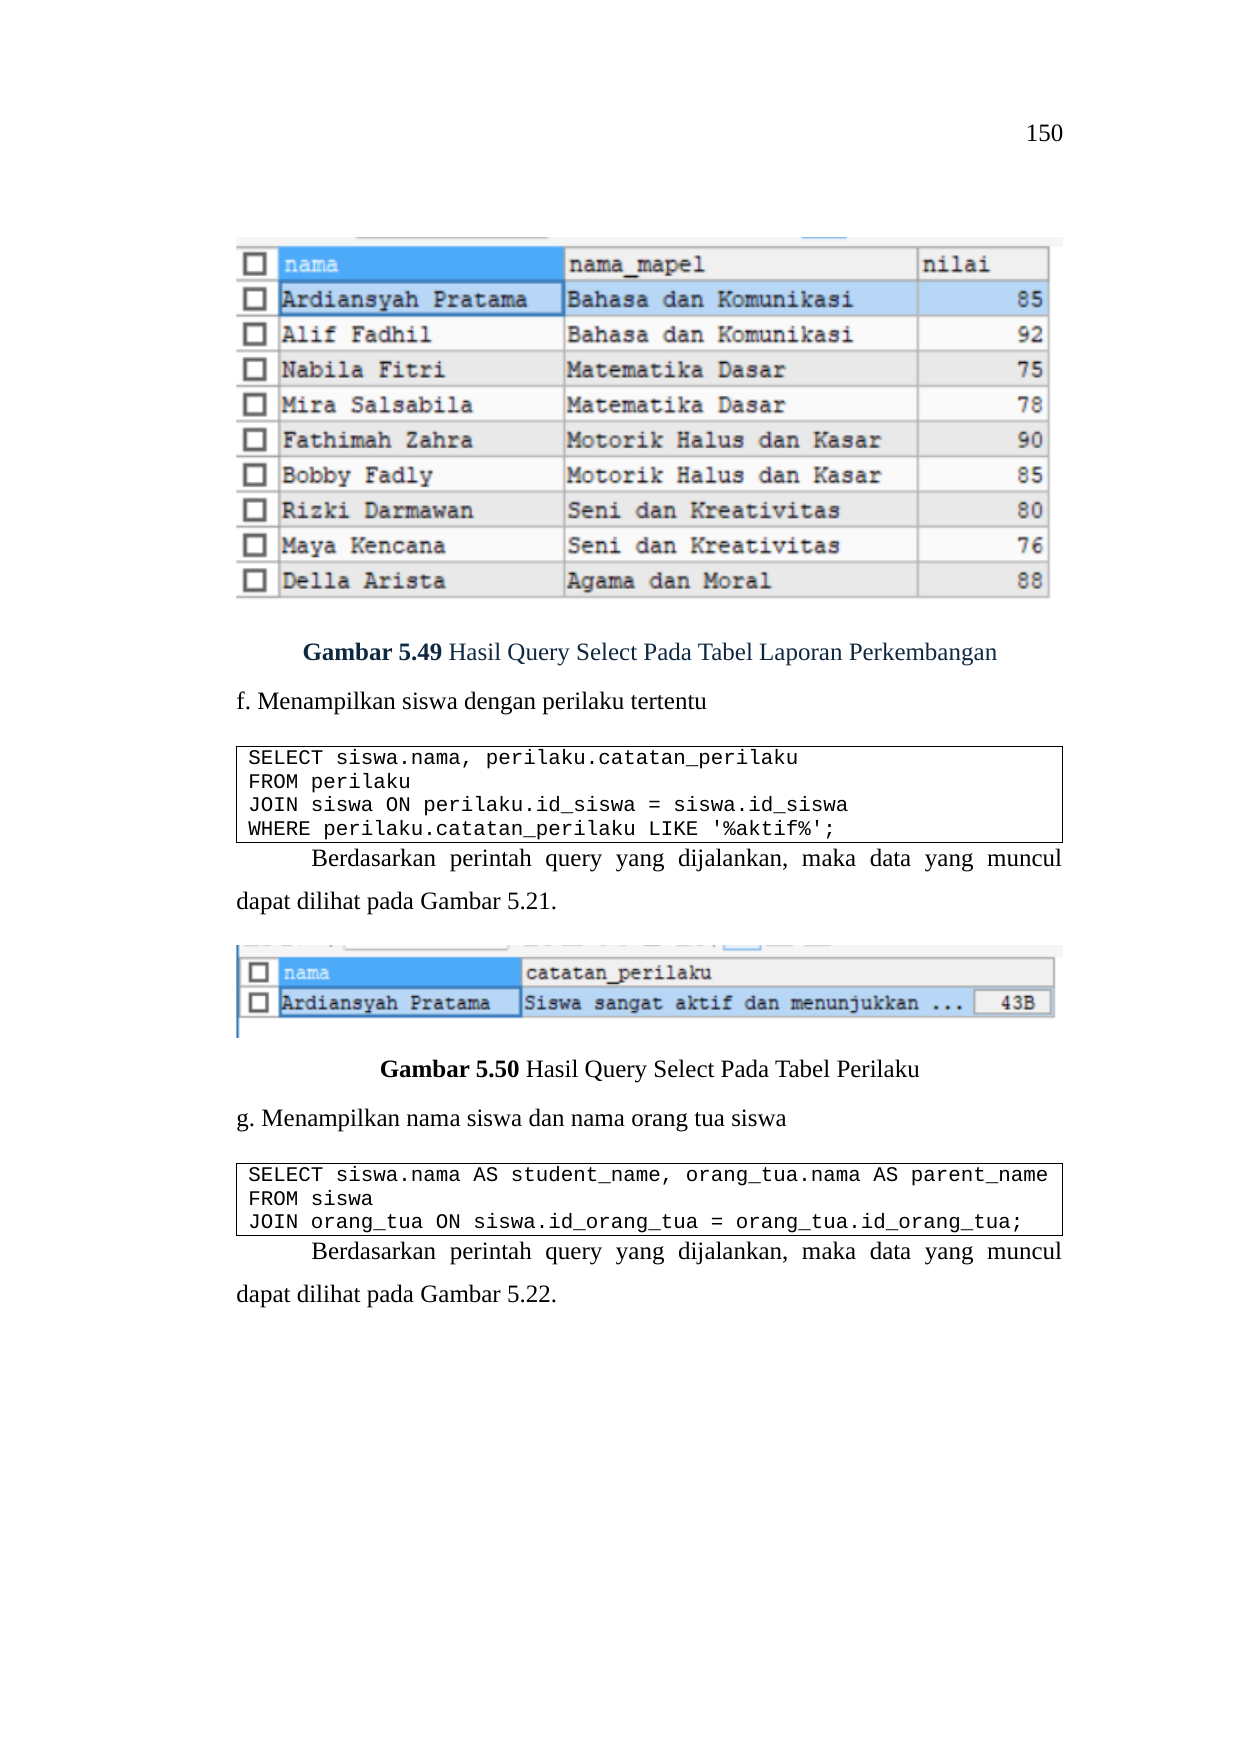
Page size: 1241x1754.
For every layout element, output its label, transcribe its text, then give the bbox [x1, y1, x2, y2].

text Gambar 5.49 Hasil Query Select Pada Tabel Laporan Perkembangan [236, 637, 1063, 666]
text Gambar 5.50 Hasil Query Select Pada Tabel Perilaku [236, 1054, 1063, 1083]
text Berdasarkan perintah query yang dijalankan, maka data yang muncul dapat dilihat pada Gambar 5.21. [236, 843, 1063, 915]
picture [236, 237, 1063, 606]
text f. Menampilkan siswa dengan perilaku tertentu [236, 686, 1063, 715]
picture [236, 945, 1063, 1038]
table_header SELECT siswa.nama AS student_name, orang_tua.nama AS parent_name FROM siswa JOIN orang_tua ON siswa.id_orang_tua = orang_tua.id_orang_tua; [237, 1164, 1062, 1235]
text g. Menampilkan nama siswa dan nama orang tua siswa [236, 1103, 1063, 1132]
text Berdasarkan perintah query yang dijalankan, maka data yang muncul dapat dilihat pada Gambar 5.22. [236, 1236, 1063, 1308]
table_header SELECT siswa.nama, perilaku.catatan_perilaku FROM perilaku JOIN siswa ON perilaku.id_siswa = siswa.id_siswa WHERE perilaku.catatan_perilaku LIKE '%aktif%'; [237, 747, 1062, 842]
